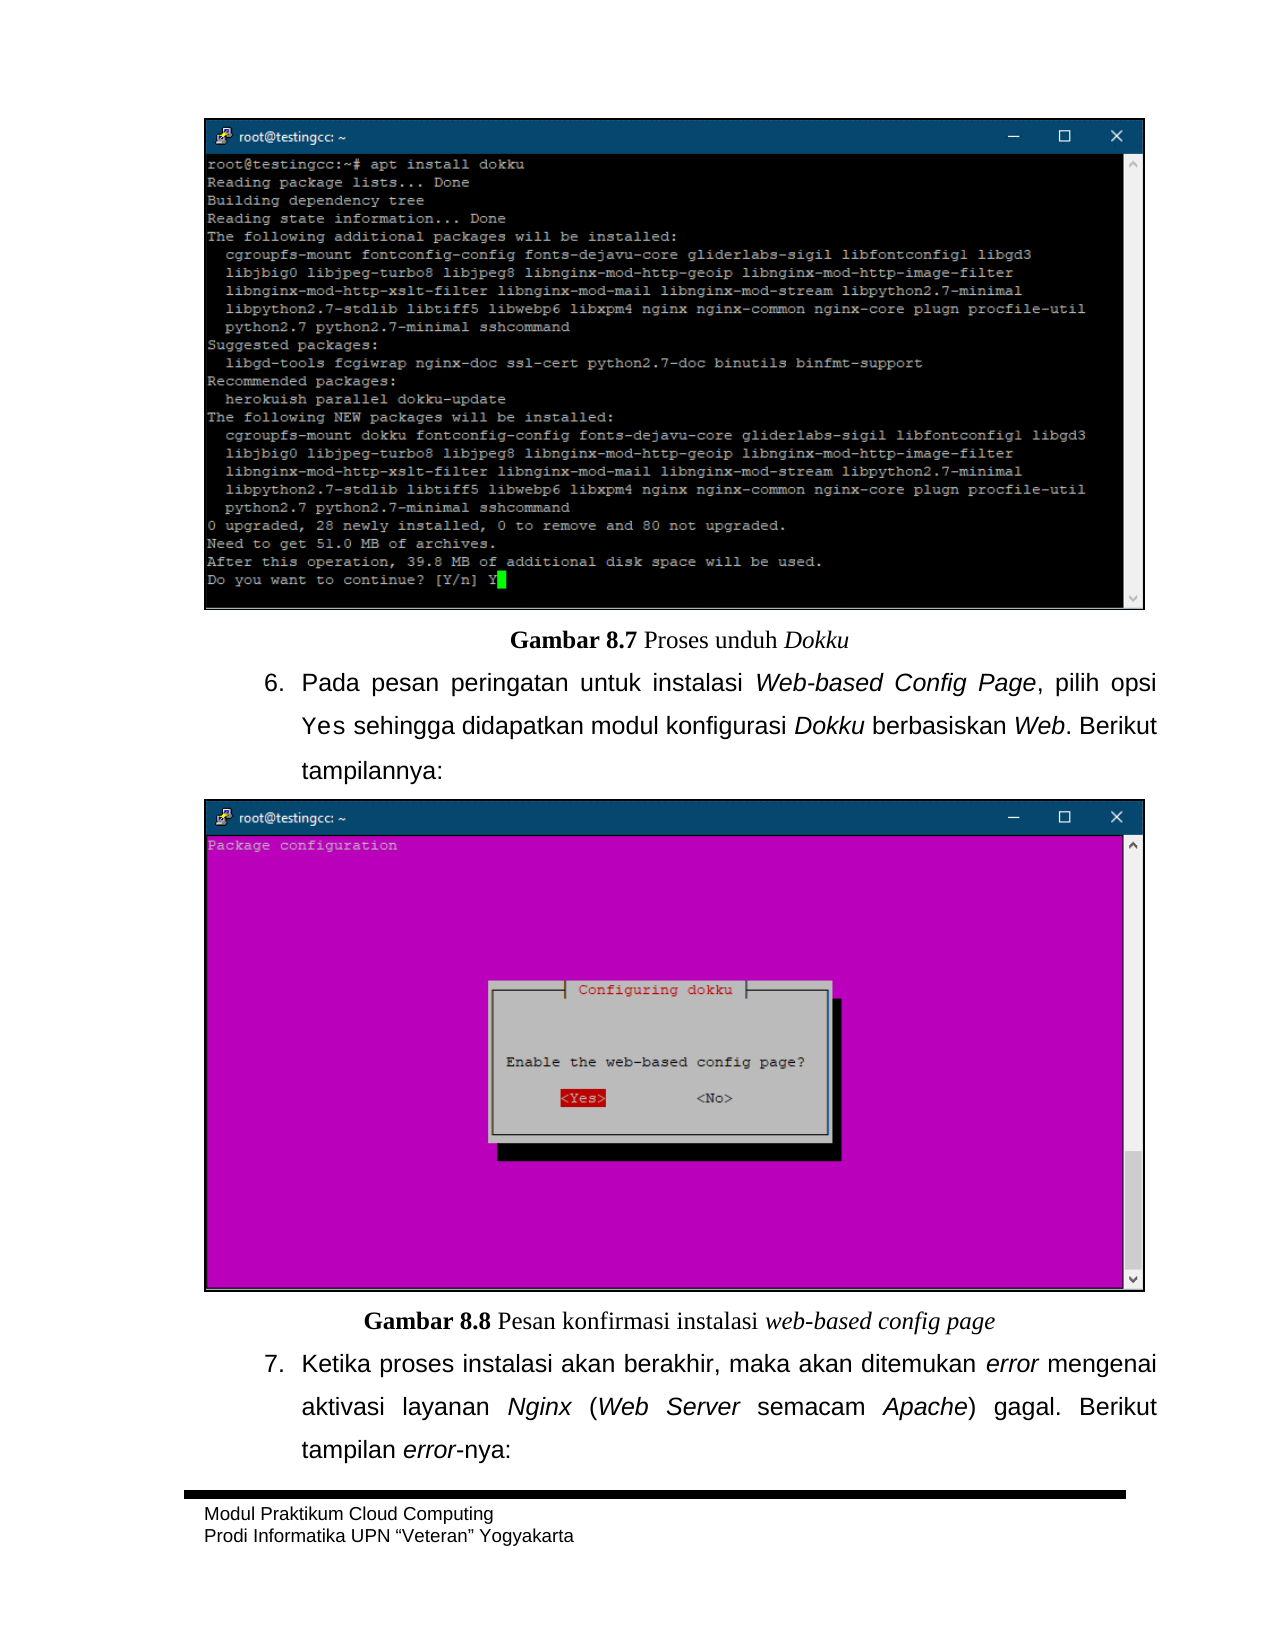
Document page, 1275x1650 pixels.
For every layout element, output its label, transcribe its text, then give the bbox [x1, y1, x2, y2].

text Gambar 8.7 Proses unduh Dokku [204, 625, 1157, 653]
picture [206, 801, 1143, 1290]
text Gambar 8.8 Pesan konfirmasi instalasi web-based config page [204, 1306, 1157, 1335]
picture [206, 120, 1143, 609]
list Ketika proses instalasi akan berakhir, maka akan ditemukan error mengenai aktivasi layanan Nginx (Web Server semacam Apache) gagal. Berikut tampilan error-nya: [264, 1349, 1157, 1464]
list Pada pesan peringatan untuk instalasi Web-based Config Page, pilih opsi Yes sehingga didapatkan modul konfigurasi Dokku berbasiskan Web. Berikut tampilannya: [264, 668, 1157, 785]
